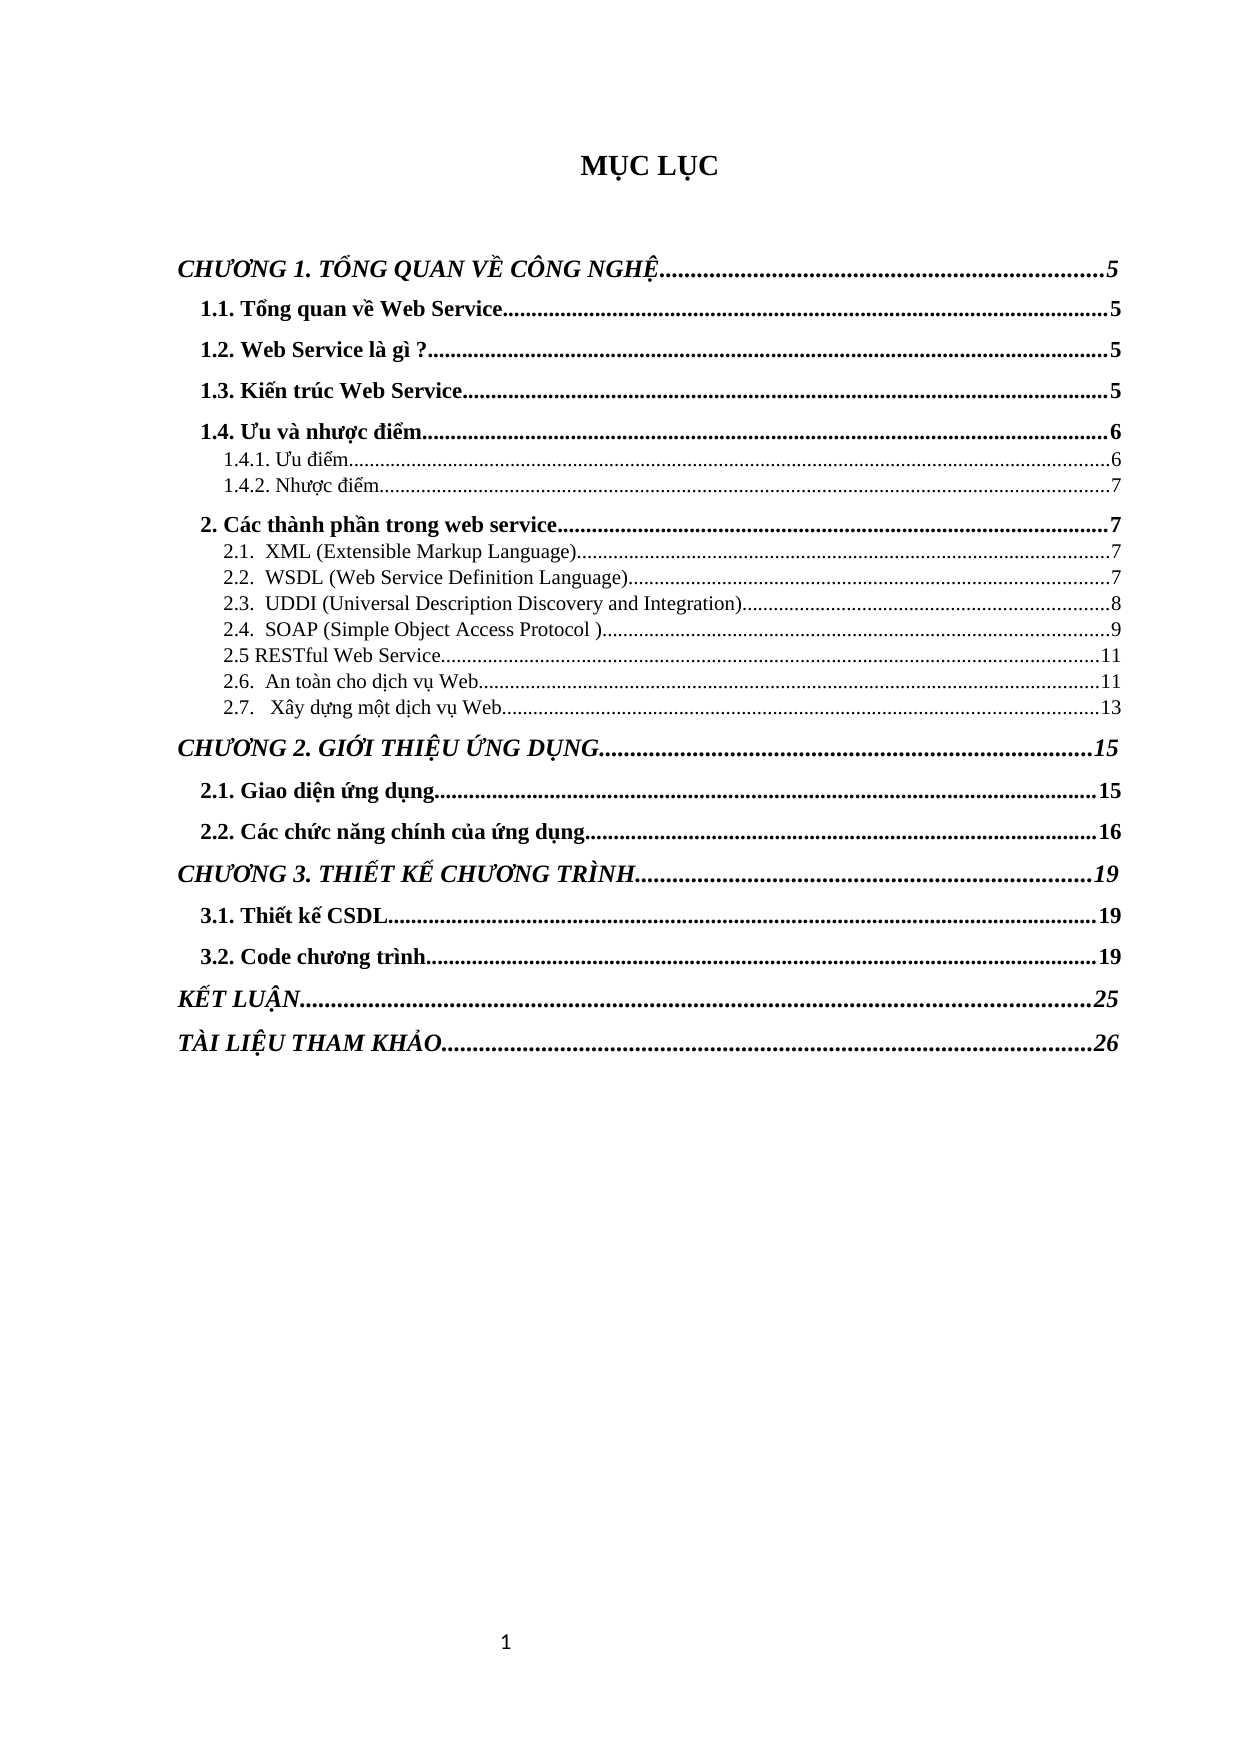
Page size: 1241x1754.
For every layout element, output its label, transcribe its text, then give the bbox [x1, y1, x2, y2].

text 3.1. Thiết kế CSDL 19 [200, 902, 1122, 929]
text 2.5 RESTful Web Service 11 [223, 643, 1122, 667]
text 2.4. SOAP (Simple Object Access Protocol ) 9 [223, 617, 1122, 641]
text CHƯƠNG 2. GIỚI THIỆU ỨNG DỤNG 15 [177, 733, 1122, 762]
text 1.2. Web Service là gì ? 5 [200, 336, 1122, 363]
text CHƯƠNG 1. TỔNG QUAN VỀ CÔNG NGHỆ 5 [177, 254, 1122, 283]
text 1.4.2. Nhược điểm 7 [223, 472, 1122, 497]
text 2.1. XML (Extensible Markup Language) 7 [223, 539, 1122, 563]
text 2.6. An toàn cho dịch vụ Web 11 [223, 669, 1122, 693]
text 2.7. Xây dựng một dịch vụ Web 13 [223, 695, 1122, 719]
text KẾT LUẬN 25 [177, 984, 1122, 1013]
text 2.1. Giao diện ứng dụng 15 [200, 777, 1122, 803]
text 2.3. UDDI (Universal Description Discovery and Integration) 8 [223, 591, 1122, 615]
text 3.2. Code chương trình 19 [200, 943, 1122, 970]
text TÀI LIỆU THAM KHẢO 26 [177, 1028, 1122, 1057]
text 2.2. Các chức năng chính của ứng dụng 16 [200, 818, 1122, 844]
text 1.3. Kiến trúc Web Service 5 [200, 377, 1122, 403]
text CHƯƠNG 3. THIẾT KẾ CHƯƠNG TRÌNH 19 [177, 859, 1122, 888]
text 1.4. Ưu và nhược điểm 6 [200, 418, 1122, 444]
text 1.4.1. Ưu điểm 6 [223, 447, 1122, 471]
text 2.2. WSDL (Web Service Definition Language) 7 [223, 565, 1122, 589]
text MỤC LỤC [177, 148, 1122, 181]
text 1.1. Tổng quan về Web Service 5 [200, 295, 1122, 322]
text 2. Các thành phần trong web service 7 [200, 511, 1122, 537]
